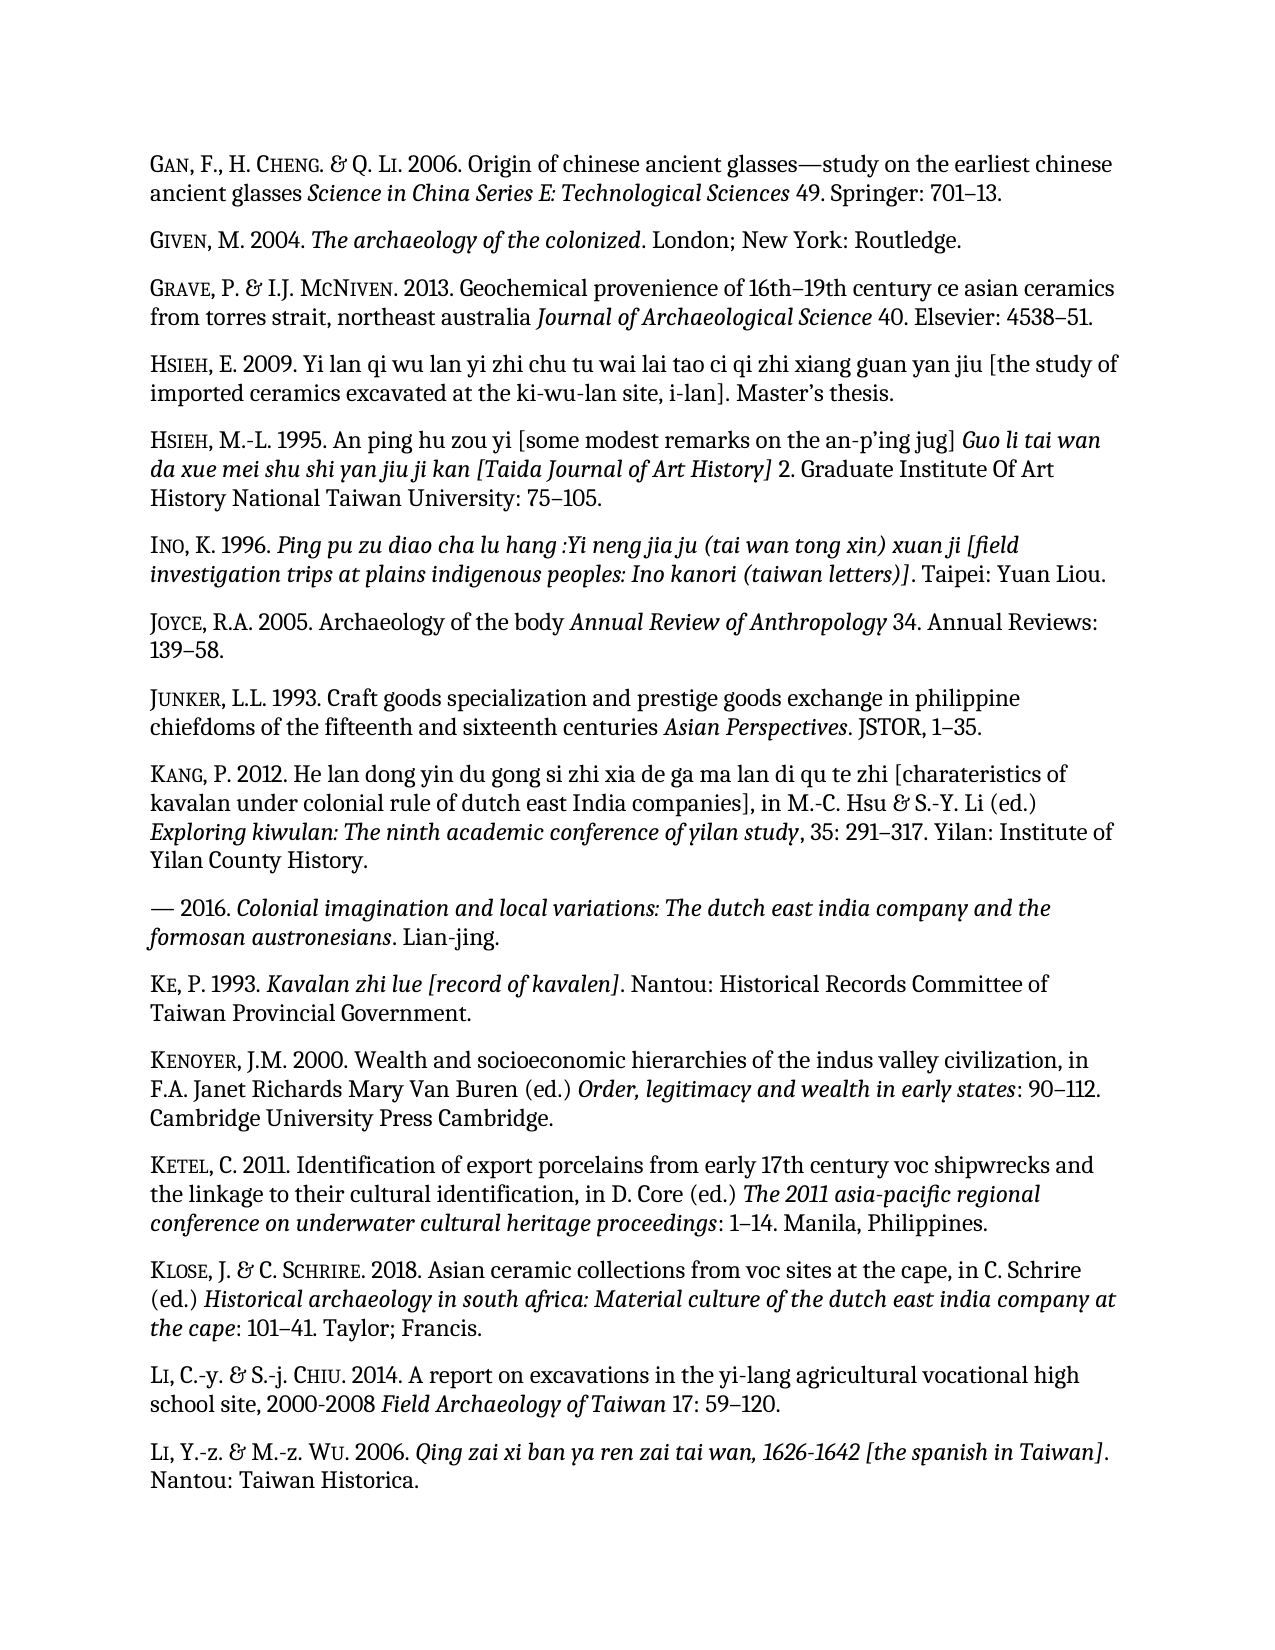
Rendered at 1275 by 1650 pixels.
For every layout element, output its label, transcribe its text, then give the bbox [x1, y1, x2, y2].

text Li, Y.-z. & M.-z. Wu. 2006. Qing zai xi ban ya ren zai tai wan, 1626-1642 [the spanish in Taiwan]. Nantou: Taiwan Historica. [150, 1437, 1125, 1495]
text Ino, K. 1996. Ping pu zu diao cha lu hang :Yi neng jia ju (tai wan tong xin) xuan ji [field investigation trips at plains indigenous peoples: Ino kanori (taiwan letters)]. Taipei: Yuan Liou. [150, 531, 1125, 589]
text Klose, J. & C. Schrire. 2018. Asian ceramic collections from voc sites at the cape, in C. Schrire (ed.) Historical archaeology in south africa: Material culture of the dutch east india company at the cape: 101–41. Taylor; Francis. [150, 1256, 1125, 1342]
text Kang, P. 2012. He lan dong yin du gong si zhi xia de ga ma lan di qu te zhi [charateristics of kavalan under colonial rule of dutch east India companies], in M.-C. Hsu & S.-Y. Li (ed.) Exploring kiwulan: The ninth academic conference of yilan study, 35: 291–317. Yilan: Institute of Yilan County History. [150, 760, 1125, 875]
text Hsieh, M.-L. 1995. An ping hu zou yi [some modest remarks on the an-p’ing jug] Guo li tai wan da xue mei shu shi yan jiu ji kan [Taida Journal of Art History] 2. Graduate Institute Of Art History National Taiwan University: 75–105. [150, 426, 1125, 512]
text Given, M. 2004. The archaeology of the colonized. London; New York: Routledge. [150, 226, 1125, 255]
text Li, C.-y. & S.-j. Chiu. 2014. A report on excavations in the yi-lang agricultural vocational high school site, 2000-2008 Field Archaeology of Taiwan 17: 59–120. [150, 1361, 1125, 1419]
text Ke, P. 1993. Kavalan zhi lue [record of kavalen]. Nantou: Historical Records Committee of Taiwan Provincial Government. [150, 970, 1125, 1027]
text Joyce, R.A. 2005. Archaeology of the body Annual Review of Anthropology 34. Annual Reviews: 139–58. [150, 607, 1125, 665]
text — 2016. Colonial imagination and local variations: The dutch east india company and the formosan austronesians. Lian-jing. [150, 894, 1125, 951]
text Junker, L.L. 1993. Craft goods specialization and prestige goods exchange in philippine chiefdoms of the fifteenth and sixteenth centuries Asian Perspectives. JSTOR, 1–35. [150, 684, 1125, 741]
text Hsieh, E. 2009. Yi lan qi wu lan yi zhi chu tu wai lai tao ci qi zhi xiang guan yan jiu [the study of imported ceramics excavated at the ki-wu-lan site, i-lan]. Master’s thesis. [150, 350, 1125, 407]
text Grave, P. & I.J. McNiven. 2013. Geochemical provenience of 16th–19th century ce asian ceramics from torres strait, northeast australia Journal of Archaeological Science 40. Elsevier: 4538–51. [150, 274, 1125, 331]
text Gan, F., H. Cheng. & Q. Li. 2006. Origin of chinese ancient glasses—study on the earliest chinese ancient glasses Science in China Series E: Technological Sciences 49. Springer: 701–13. [150, 150, 1125, 207]
text Kenoyer, J.M. 2000. Wealth and socioeconomic hierarchies of the indus valley civilization, in F.A. Janet Richards Mary Van Buren (ed.) Order, legitimacy and wealth in early states: 90–112. Cambridge University Press Cambridge. [150, 1046, 1125, 1132]
text Ketel, C. 2011. Identification of export porcelains from early 17th century voc shipwrecks and the linkage to their cultural identification, in D. Core (ed.) The 2011 asia-pacific regional conference on underwater cultural heritage proceedings: 1–14. Manila, Philippines. [150, 1151, 1125, 1237]
